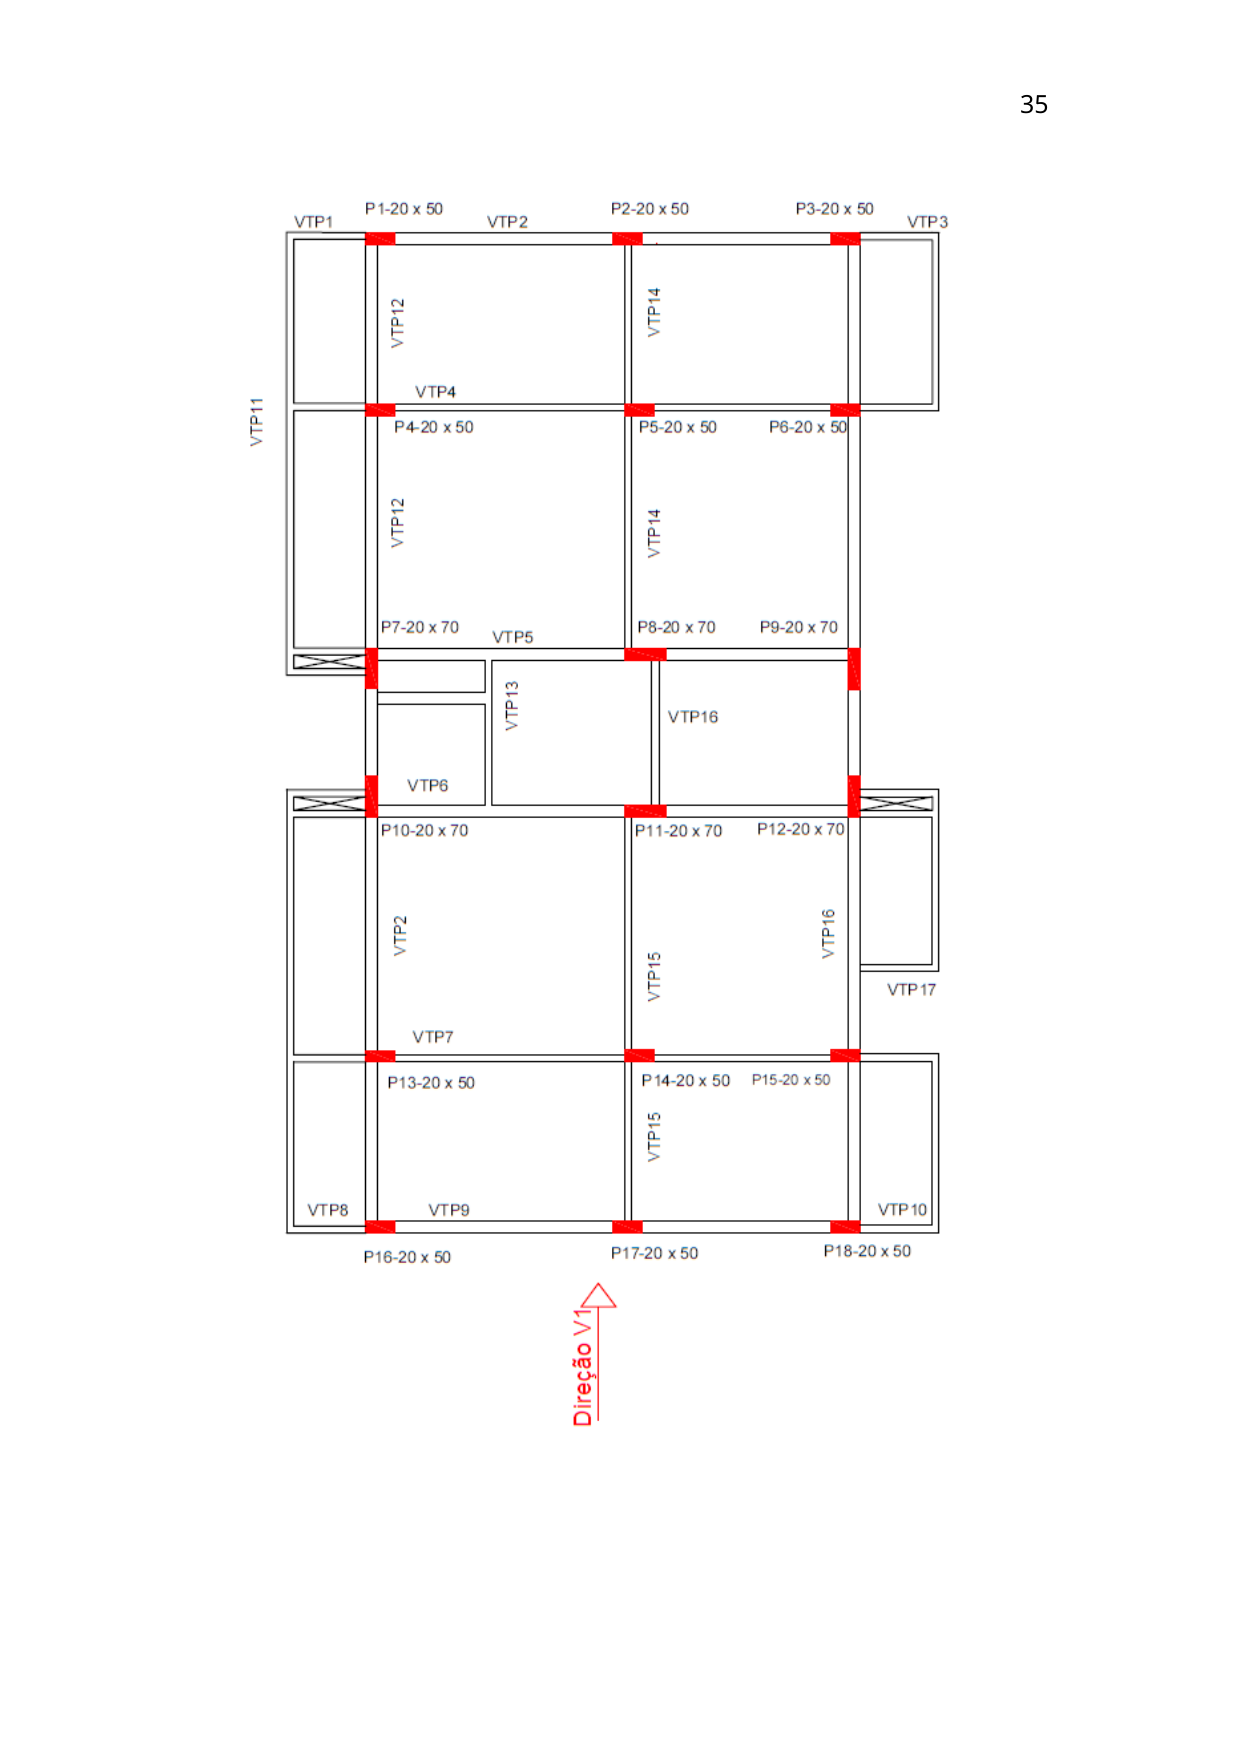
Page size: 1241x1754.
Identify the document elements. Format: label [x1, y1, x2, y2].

table_cell [177, 179, 1048, 1439]
picture [240, 181, 985, 1437]
